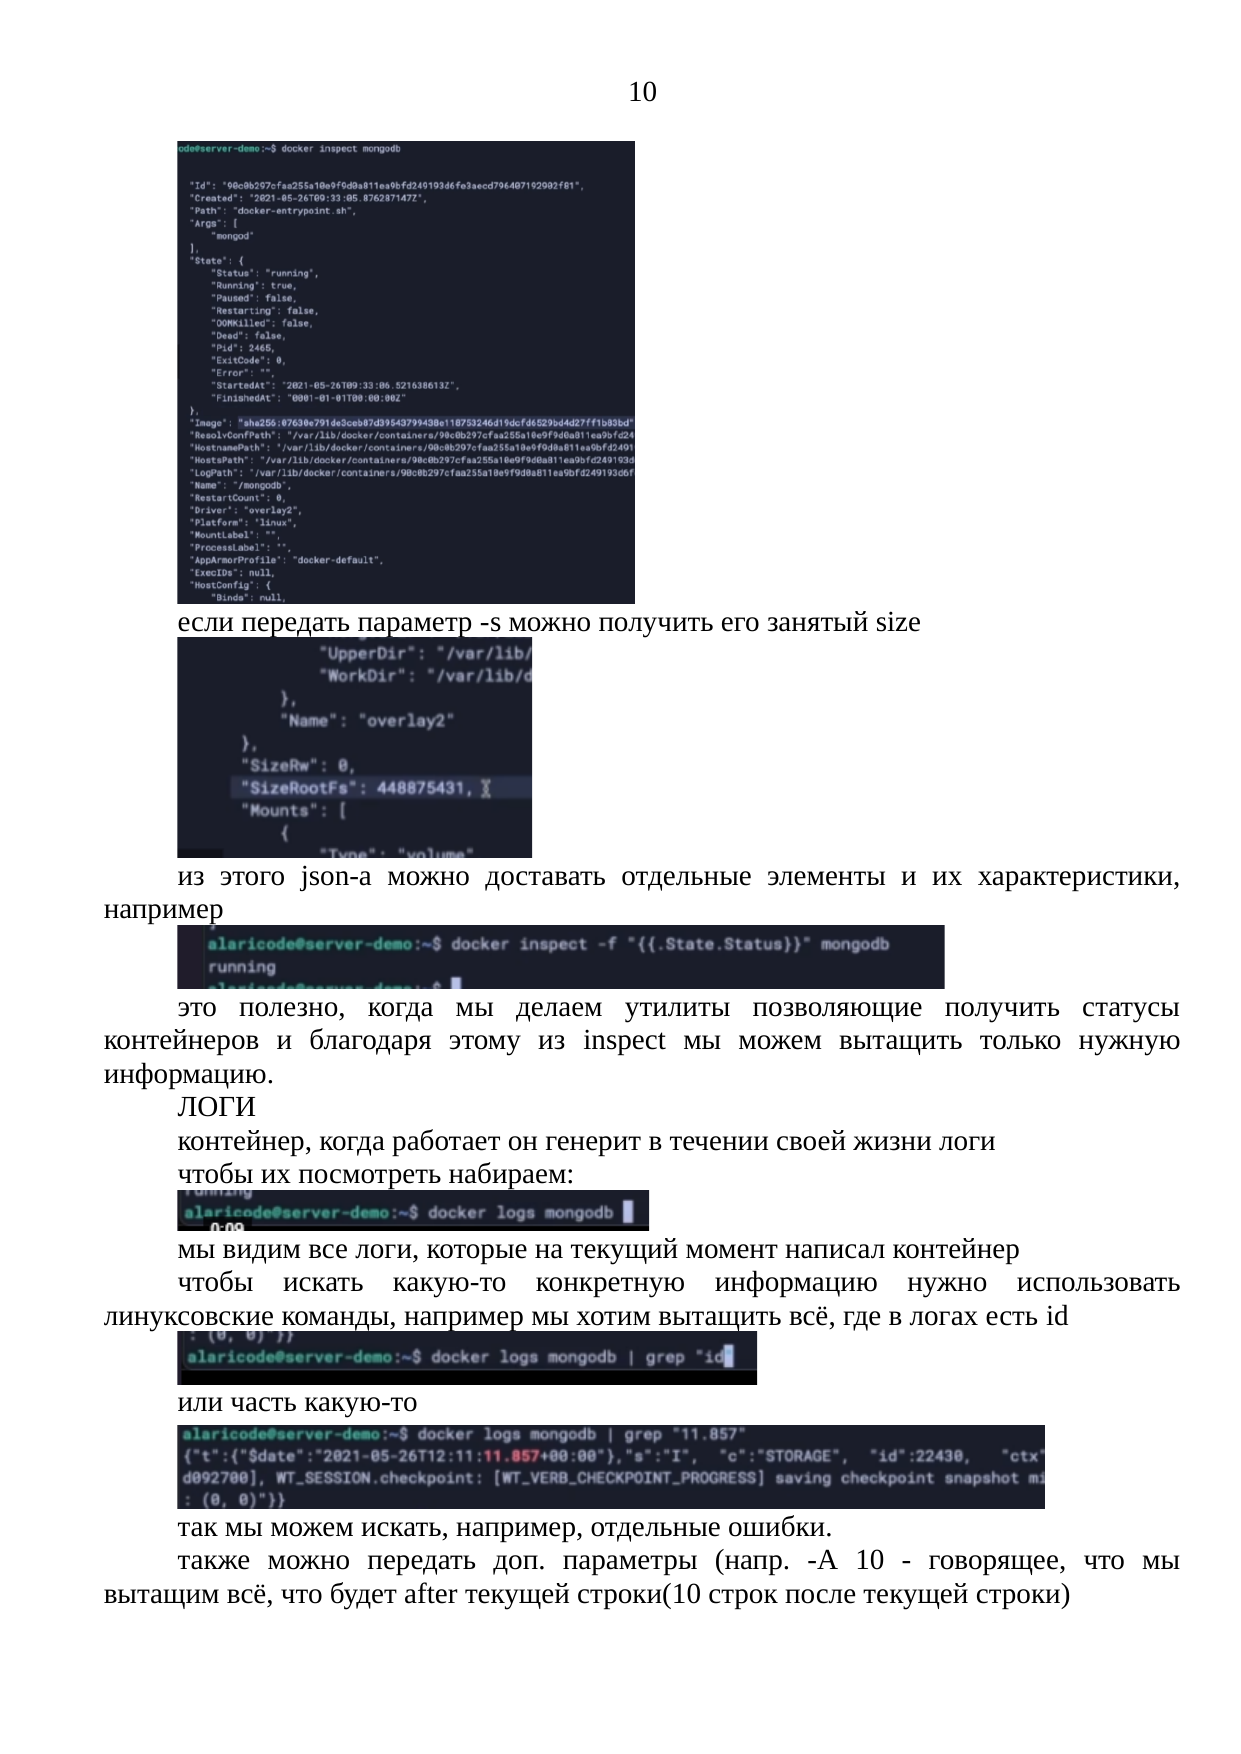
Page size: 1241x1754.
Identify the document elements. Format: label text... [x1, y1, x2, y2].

list мы видим все логи, которые на текущий момент написал контейнер [103, 1231, 1181, 1264]
picture [177, 141, 635, 604]
picture [177, 1331, 758, 1385]
list чтобы искать какую-то конкретную информацию нужно использовать линуксовские команды, например мы хотим вытащить всё, где в логах есть id [103, 1264, 1181, 1331]
list если передать параметр -s можно получить его занятый size [103, 604, 1181, 637]
list или часть какую-то [103, 1384, 1181, 1418]
picture [177, 925, 945, 989]
list это полезно, когда мы делаем утилиты позволяющие получить статусы контейнеров и благодаря этому из inspect мы можем вытащить только нужную информацию. [103, 989, 1181, 1089]
picture [177, 637, 533, 858]
list так мы можем искать, например, отдельные ошибки. [103, 1509, 1181, 1542]
picture [177, 1190, 650, 1231]
list также можно передать доп. параметры (напр. -А 10 - говорящее, что мы вытащим всё, что будет after текущей строки(10 строк после текущей строки) [103, 1542, 1181, 1609]
list ЛОГИ [103, 1089, 1181, 1123]
picture [177, 1425, 1045, 1509]
list из этого json-а можно доставать отдельные элементы и их характеристики, например [103, 858, 1181, 925]
list контейнер, когда работает он генерит в течении своей жизни логи [103, 1123, 1181, 1157]
list чтобы их посмотреть набираем: [103, 1157, 1181, 1190]
